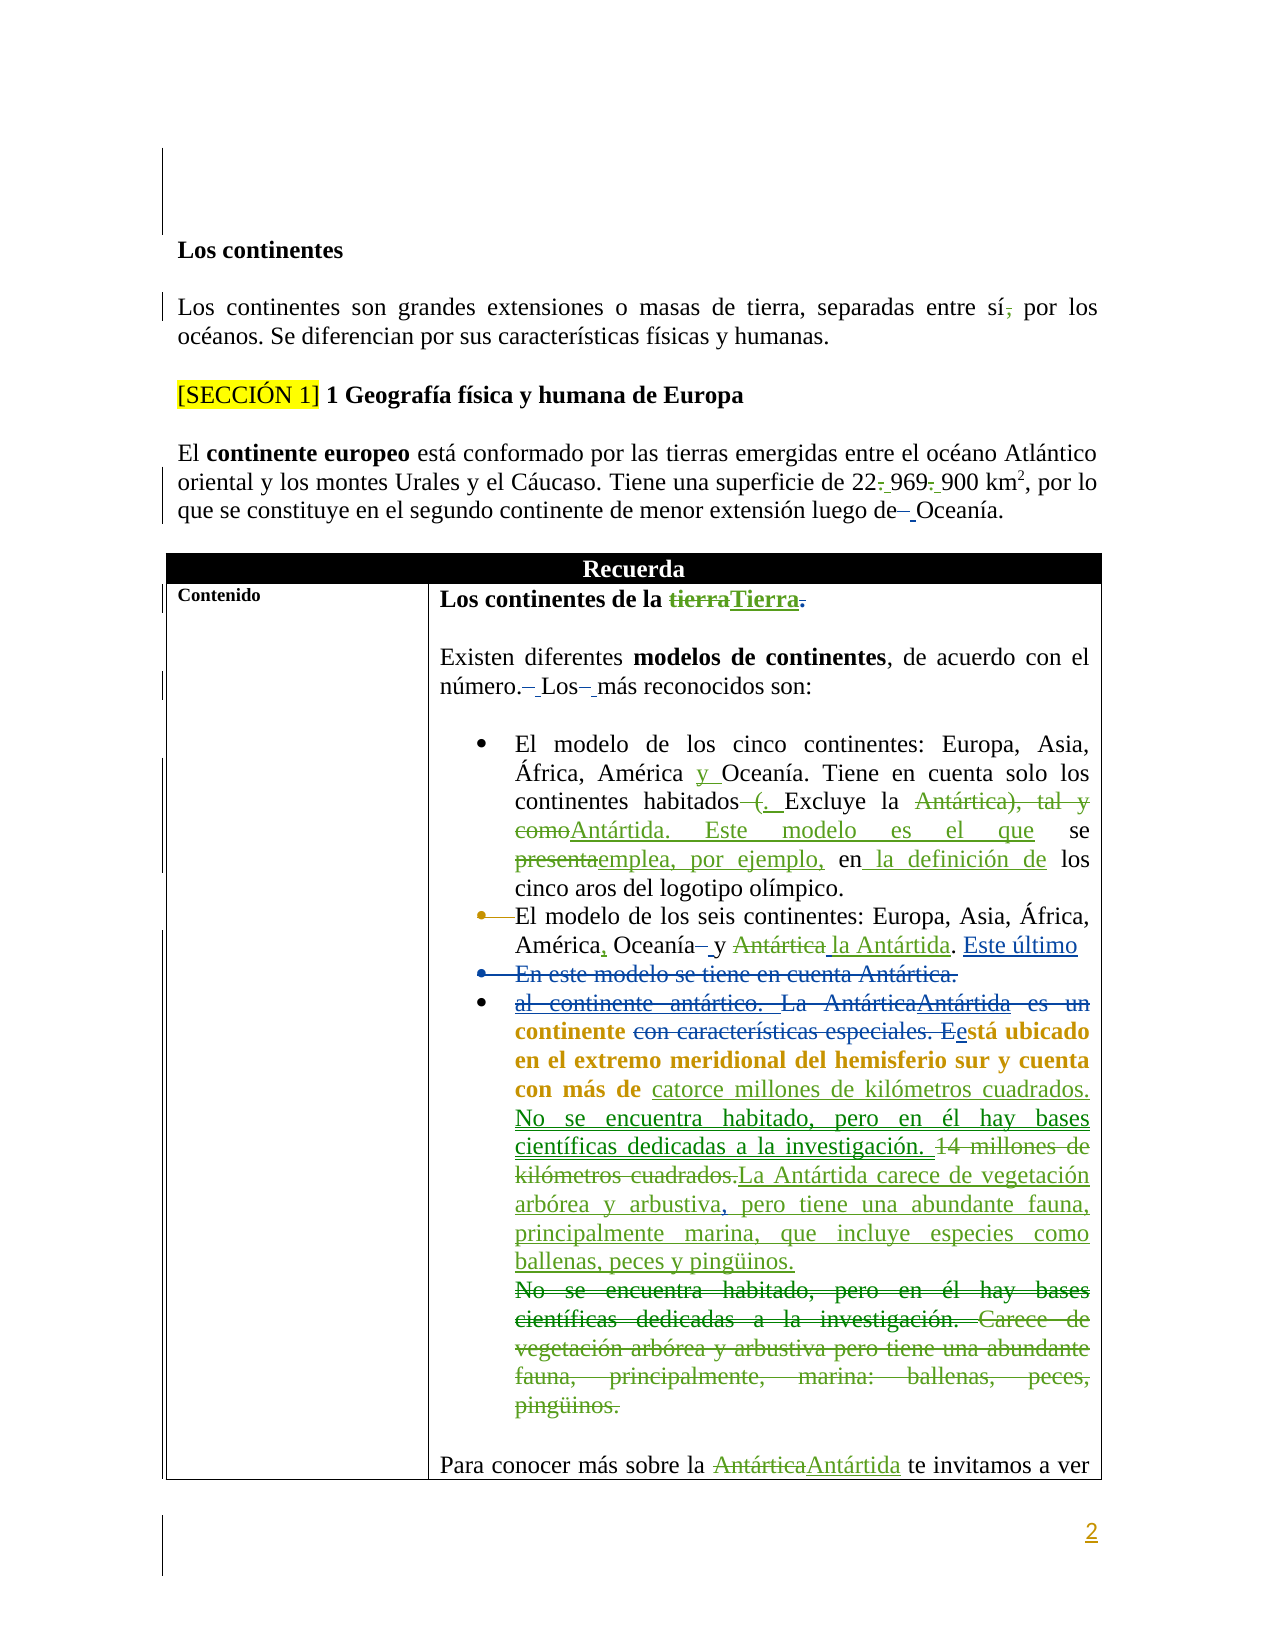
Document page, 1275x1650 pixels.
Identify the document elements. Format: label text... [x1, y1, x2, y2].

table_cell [429, 584, 1101, 1479]
text Los continentes [177, 235, 1098, 264]
text Los continentes son grandes extensiones o masas de tierra, separadas entre sí por los océanos. Se diferencian por sus características físicas y humanas. [177, 292, 1098, 350]
text El continente europeo está conformado por las tierras emergidas entre el océano Atlántico oriental y los montes Urales y el Cáucaso. Tiene una superficie de 22969900 km2, por lo que se constituye en el segundo continente de menor extensión luego deOceanía. [177, 438, 1098, 524]
table_header Recuerda [167, 554, 1101, 583]
table_cell Contenido [167, 584, 428, 1479]
text [SECCIÓN 1] 1 Geografía física y humana de Europa [319, 380, 1098, 409]
